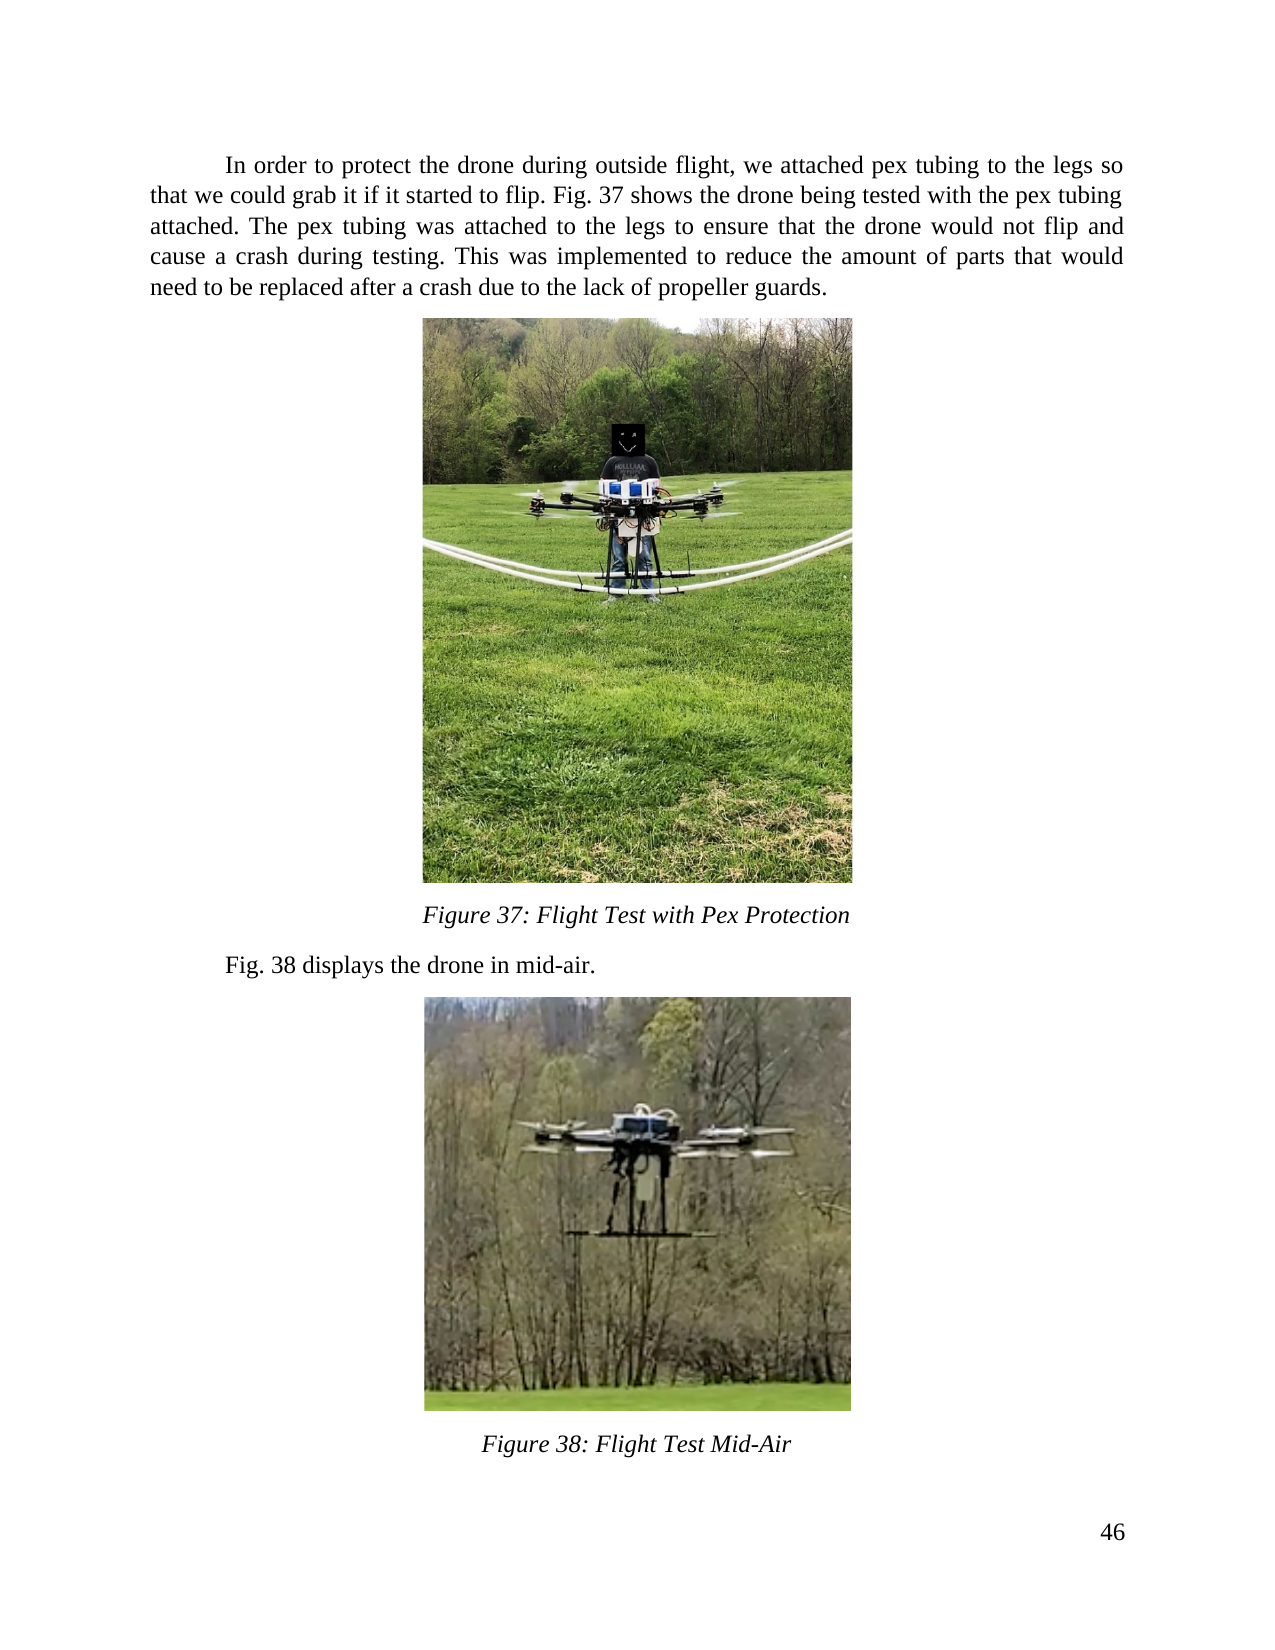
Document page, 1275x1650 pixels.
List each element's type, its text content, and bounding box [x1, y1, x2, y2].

text In order to protect the drone during outside flight, we attached pex tubing to the legs so that we could grab it if it started to flip. Fig. 37 shows the drone being tested with the pex tubing attached. The pex tubing was attached to the legs to ensure that the drone would not flip and cause a crash during testing. This was implemented to reduce the amount of parts that would need to be replaced after a crash due to the lack of propeller guards. [150, 150, 1125, 300]
picture [422, 318, 853, 883]
text Fig. 38 displays the drone in mid-air. [150, 950, 1125, 979]
picture [424, 997, 851, 1411]
text Figure 38: Flight Test Mid-Air [150, 1429, 1125, 1458]
text Figure 37: Flight Test with Pex Protection [150, 901, 1125, 929]
